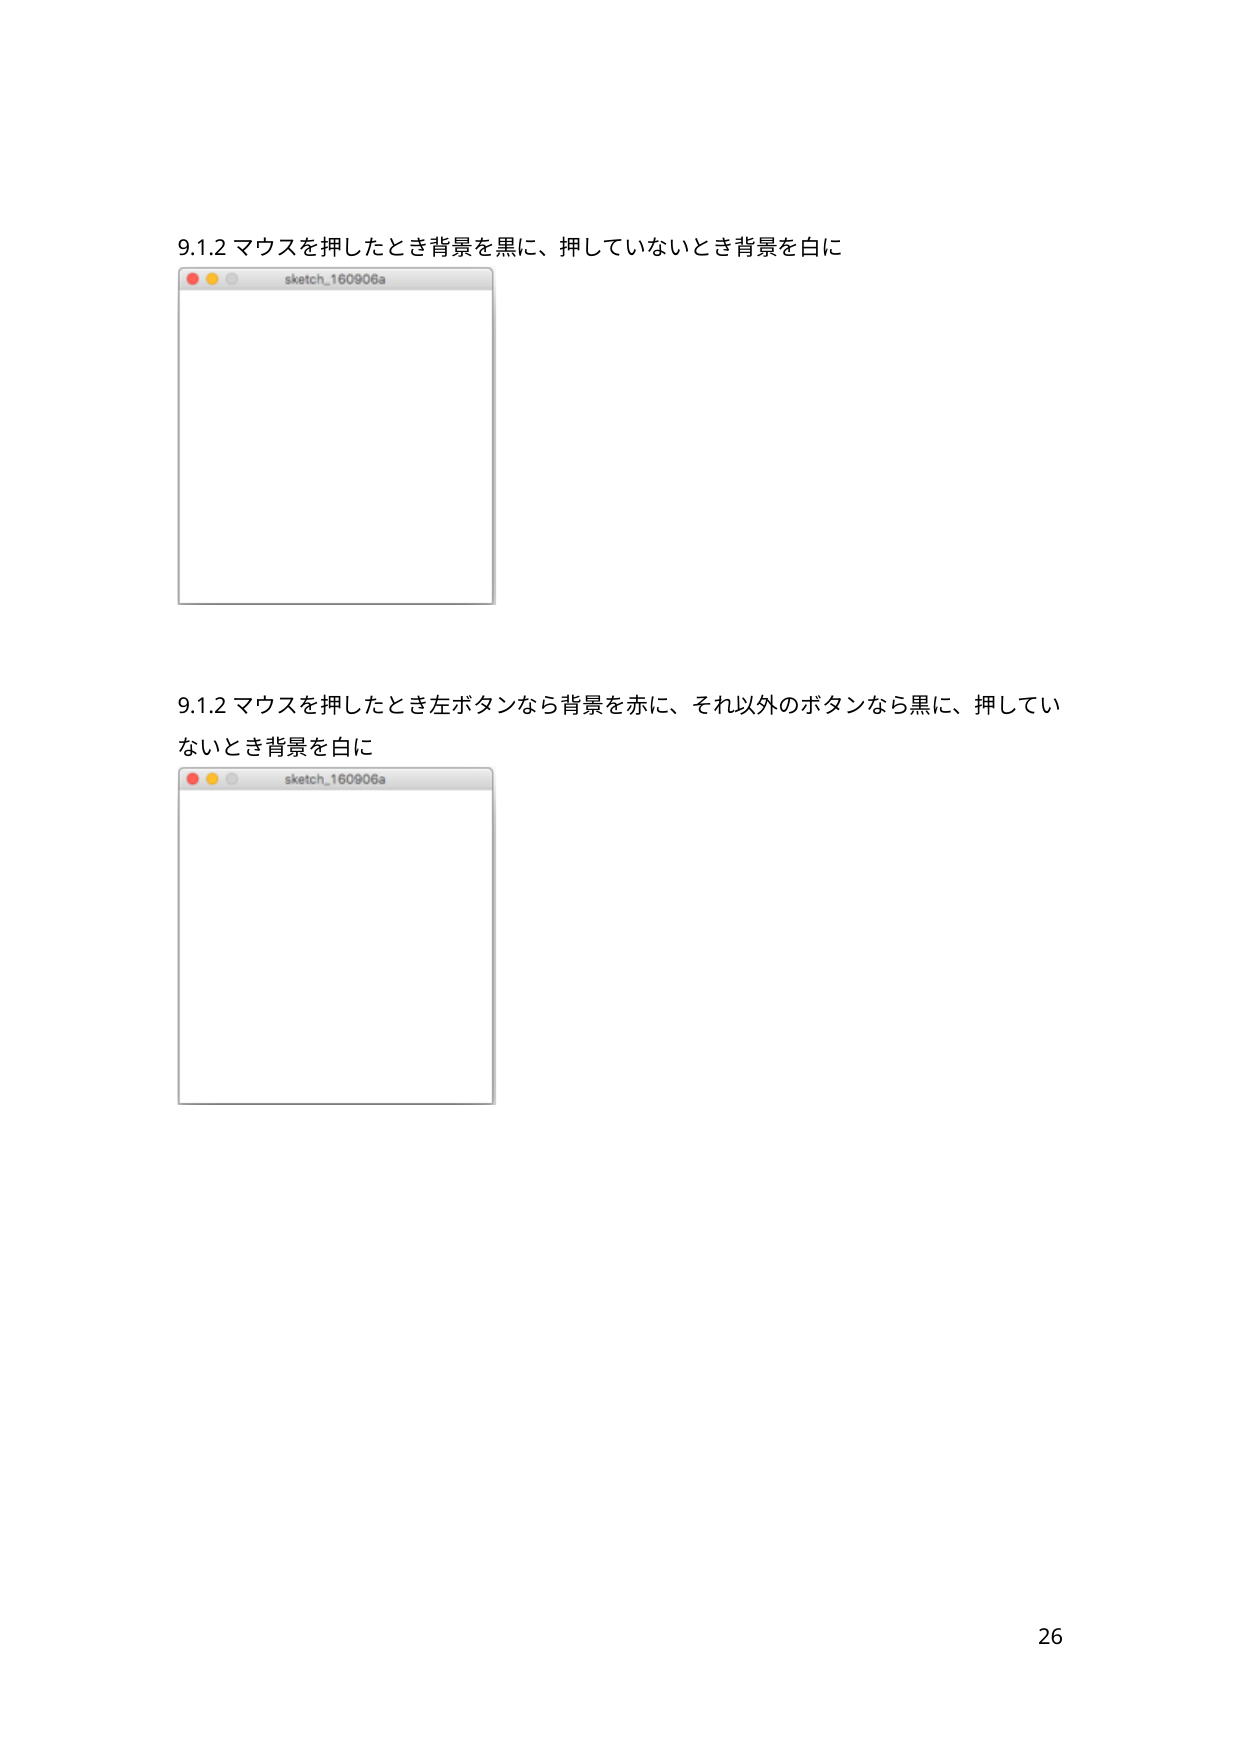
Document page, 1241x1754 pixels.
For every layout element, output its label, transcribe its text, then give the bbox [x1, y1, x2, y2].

subtitle 9.1.2 マウスを押したとき左ボタンなら背景を赤に、それ以外のボタンなら黒に、押していないとき背景を白に [177, 683, 1063, 767]
subtitle 9.1.2 マウスを押したとき背景を黒に、押していないとき背景を白に [177, 225, 1063, 267]
picture [177, 766, 497, 1105]
picture [177, 266, 497, 605]
